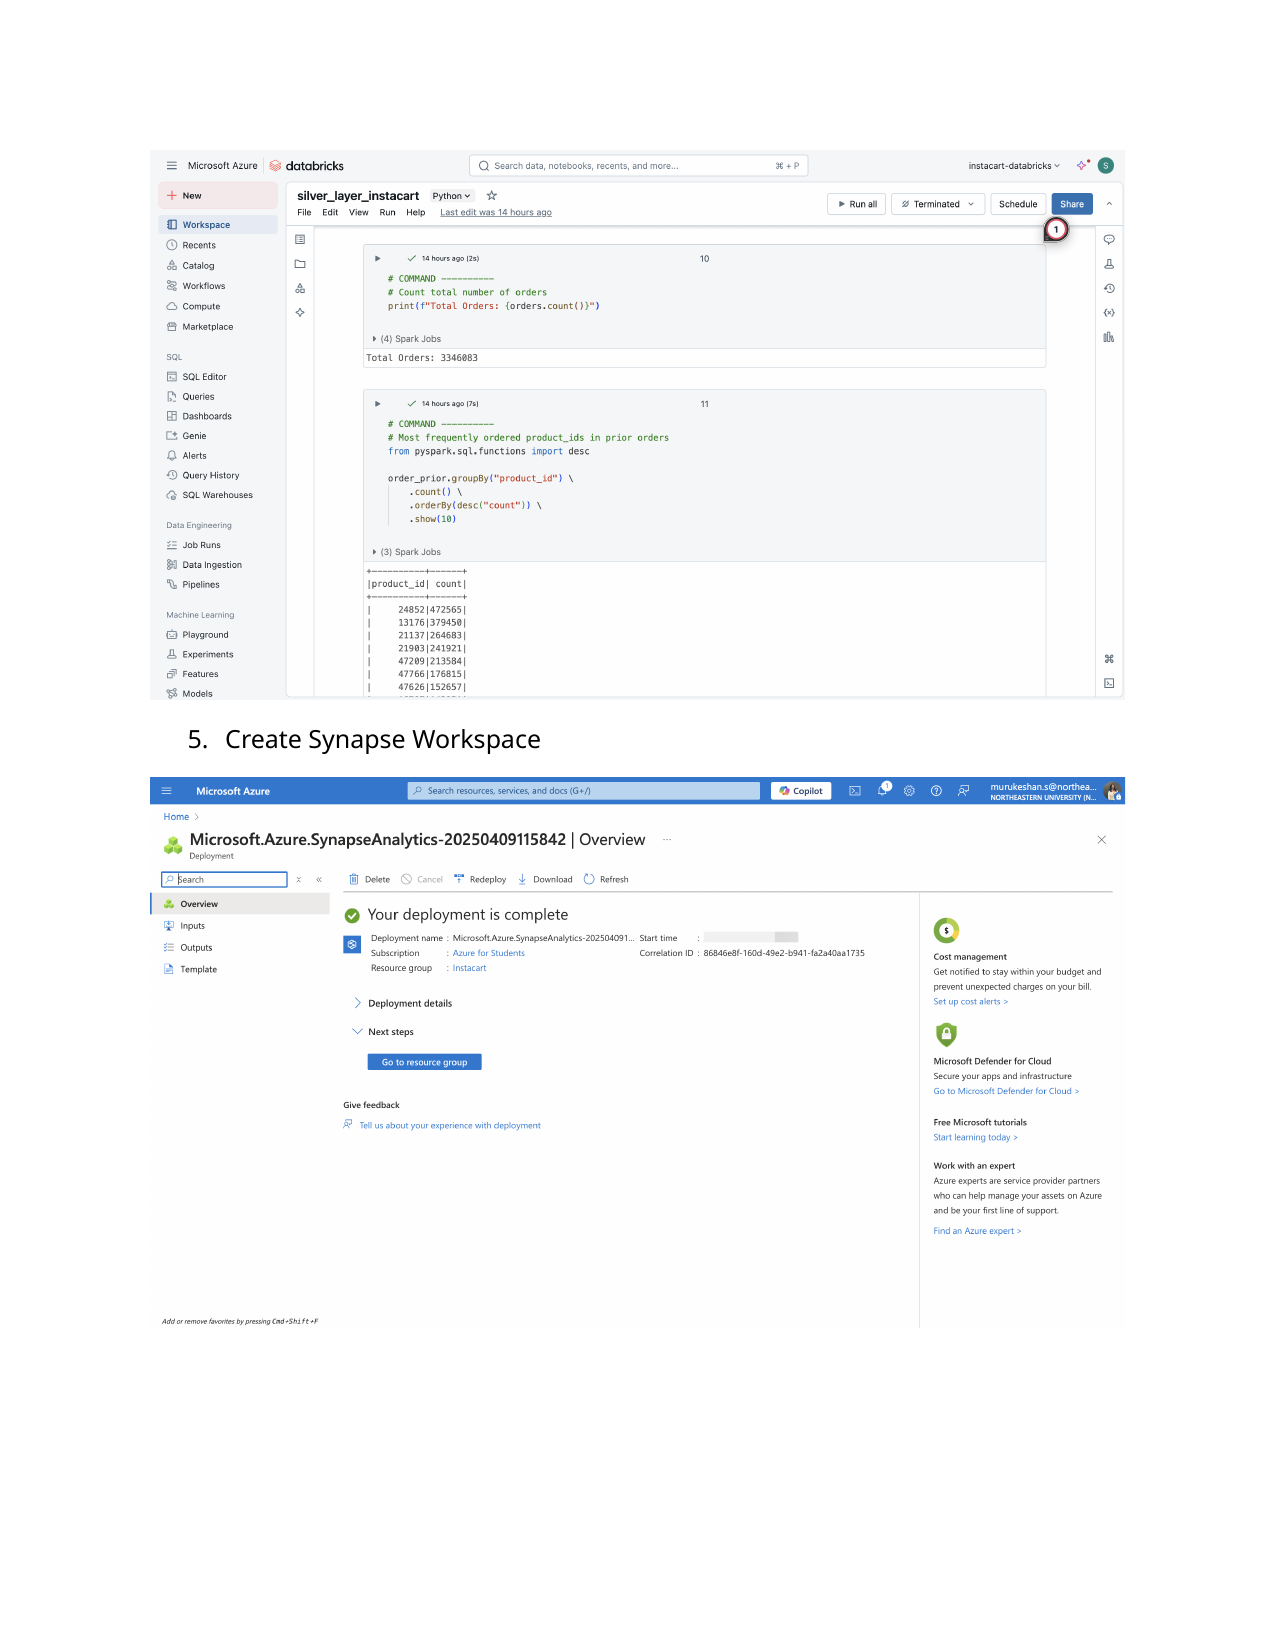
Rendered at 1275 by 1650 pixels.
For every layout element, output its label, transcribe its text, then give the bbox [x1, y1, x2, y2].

list Create Synapse Workspace [187, 722, 1125, 756]
picture [150, 150, 1125, 700]
picture [150, 777, 1125, 1328]
